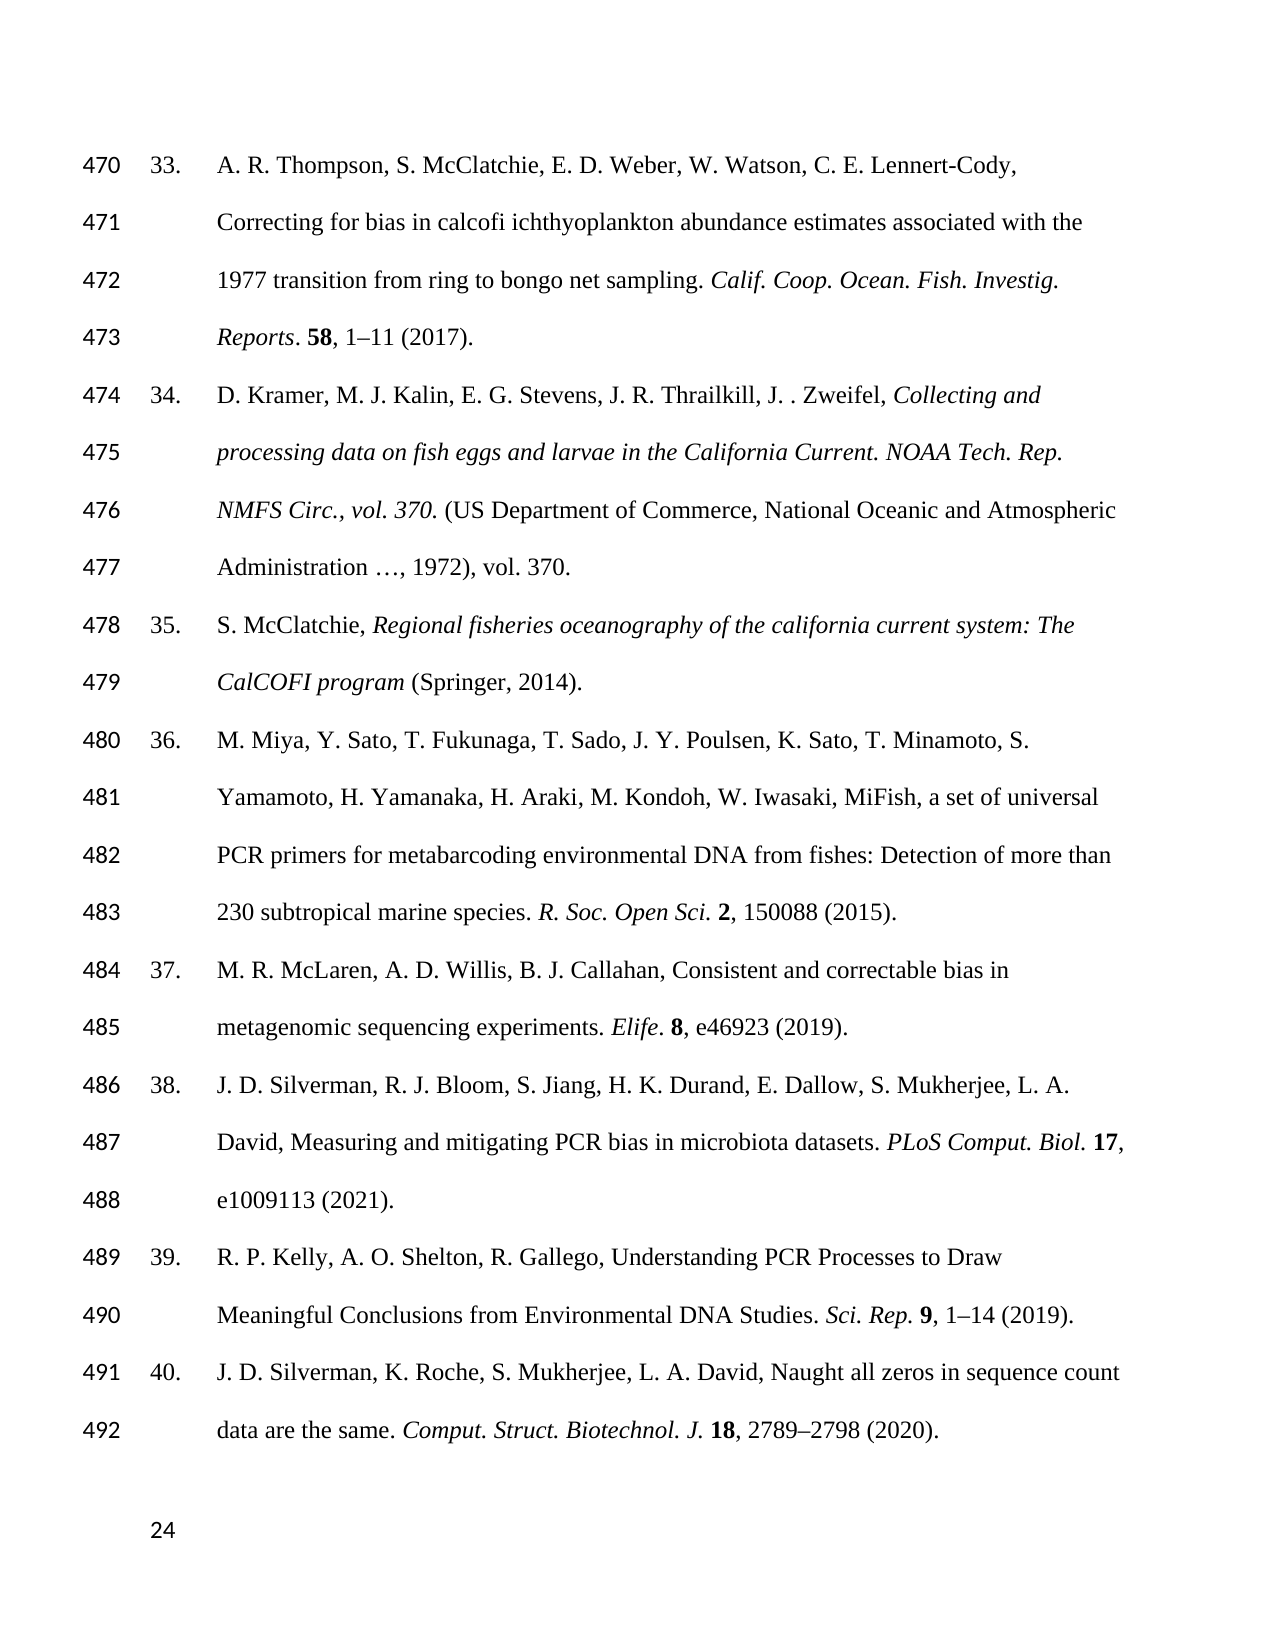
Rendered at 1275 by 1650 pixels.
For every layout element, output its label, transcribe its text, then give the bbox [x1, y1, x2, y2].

text 37. M. R. McLaren, A. D. Willis, B. J. Callahan, Consistent and correctable bias in metagenomic sequencing experiments. Elife. 8, e46923 (2019). [150, 955, 1125, 1041]
text 38. J. D. Silverman, R. J. Bloom, S. Jiang, H. K. Durand, E. Dallow, S. Mukherjee, L. A. David, Measuring and mitigating PCR bias in microbiota datasets. PLoS Comput. Biol. 17, e1009113 (2021). [150, 1070, 1125, 1214]
text 40. J. D. Silverman, K. Roche, S. Mukherjee, L. A. David, Naught all zeros in sequence count data are the same. Comput. Struct. Biotechnol. J. 18, 2789–2798 (2020). [150, 1357, 1125, 1444]
text 35. S. McClatchie, Regional fisheries oceanography of the california current system: The CalCOFI program (Springer, 2014). [150, 610, 1125, 696]
text 36. M. Miya, Y. Sato, T. Fukunaga, T. Sado, J. Y. Poulsen, K. Sato, T. Minamoto, S. Yamamoto, H. Yamanaka, H. Araki, M. Kondoh, W. Iwasaki, MiFish, a set of universal PCR primers for metabarcoding environmental DNA from fishes: Detection of more than 230 subtropical marine species. R. Soc. Open Sci. 2, 150088 (2015). [150, 725, 1125, 926]
text 33. A. R. Thompson, S. McClatchie, E. D. Weber, W. Watson, C. E. Lennert-Cody, Correcting for bias in calcofi ichthyoplankton abundance estimates associated with the 1977 transition from ring to bongo net sampling. Calif. Coop. Ocean. Fish. Investig. Reports. 58, 1–11 (2017). [150, 150, 1125, 351]
text 34. D. Kramer, M. J. Kalin, E. G. Stevens, J. R. Thrailkill, J. . Zweifel, Collecting and processing data on fish eggs and larvae in the California Current. NOAA Tech. Rep. NMFS Circ., vol. 370. (US Department of Commerce, National Oceanic and Atmospheric Administration …, 1972), vol. 370. [150, 380, 1125, 581]
text 39. R. P. Kelly, A. O. Shelton, R. Gallego, Understanding PCR Processes to Draw Meaningful Conclusions from Environmental DNA Studies. Sci. Rep. 9, 1–14 (2019). [150, 1242, 1125, 1329]
